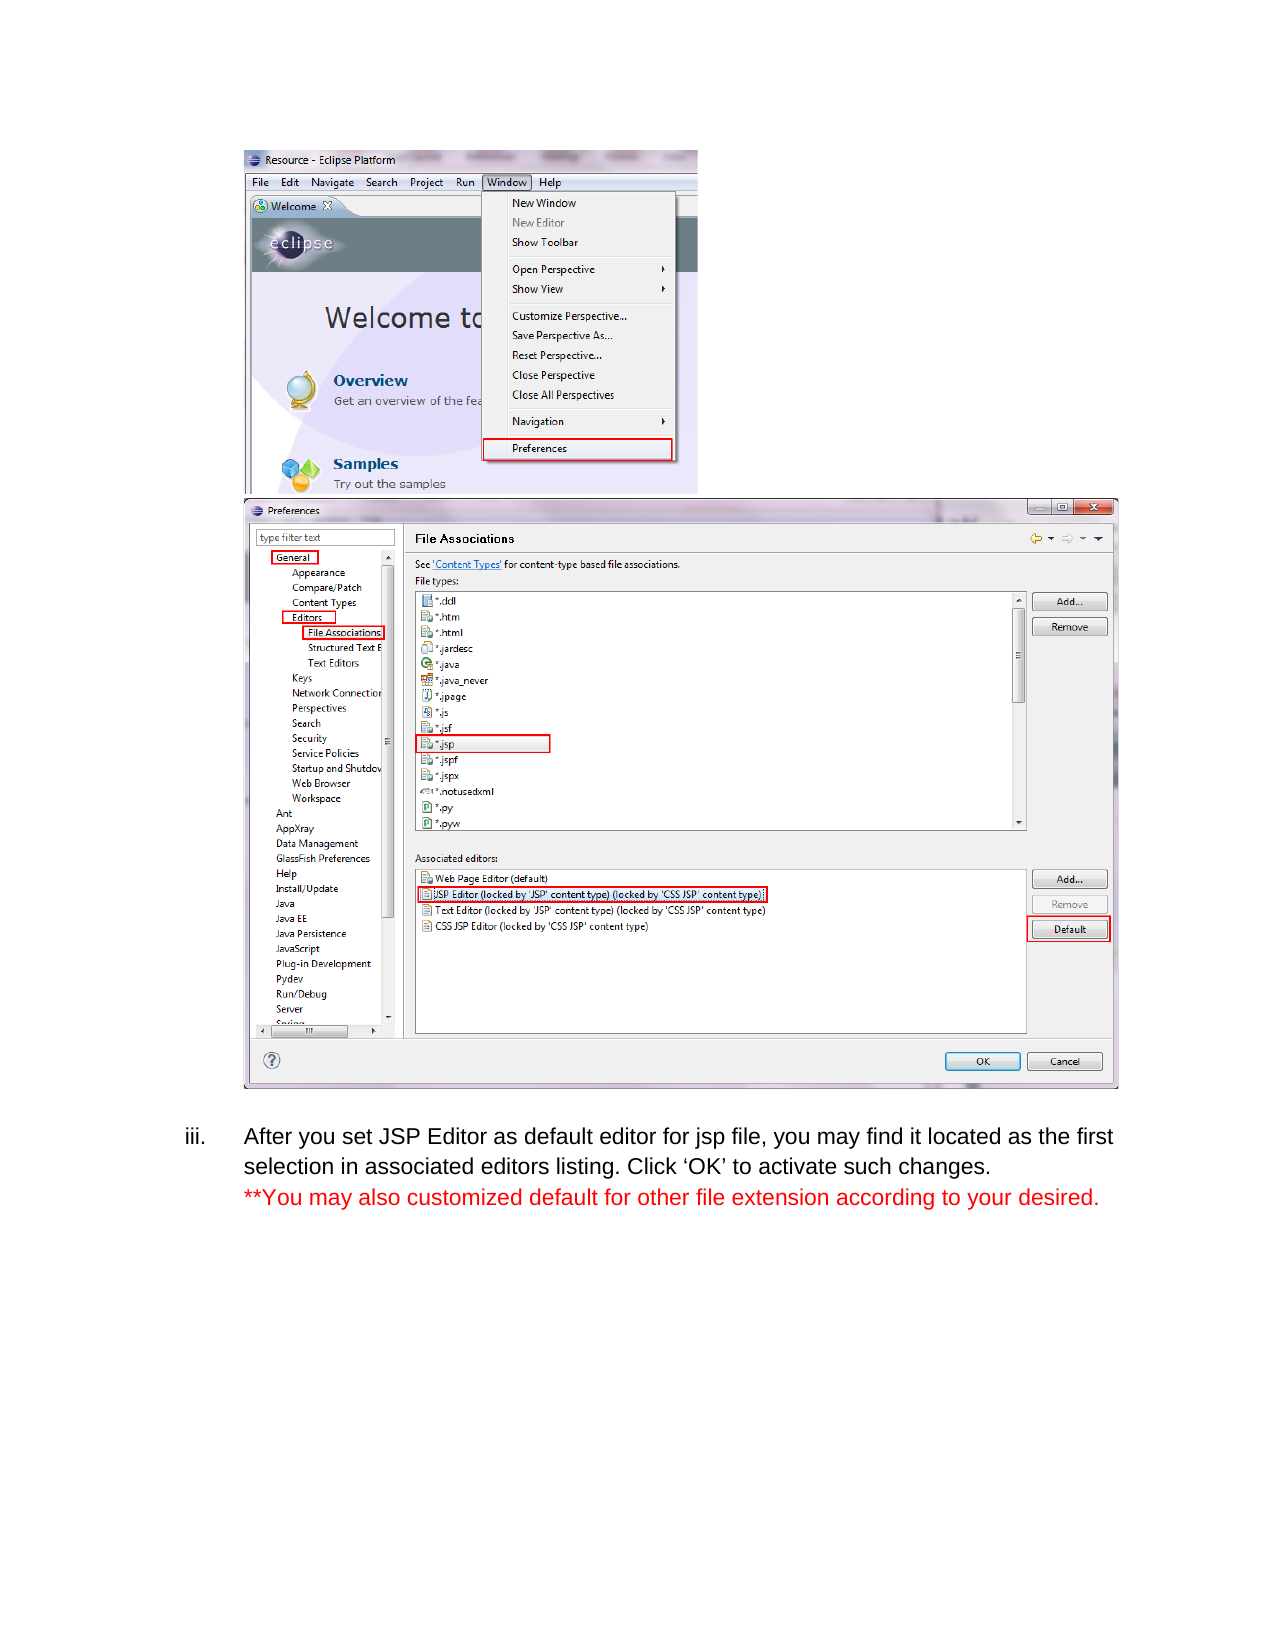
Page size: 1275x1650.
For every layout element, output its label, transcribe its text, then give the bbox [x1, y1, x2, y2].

list After you set JSP Editor as default editor for jsp file, you may find it located as the first selection in associated editors listing. Click ‘OK’ to activate such changes. [206, 1123, 1125, 1180]
list **You may also customized default for other file extension according to your desired. [244, 1183, 1125, 1210]
picture [243, 498, 1119, 1089]
picture [243, 150, 698, 494]
